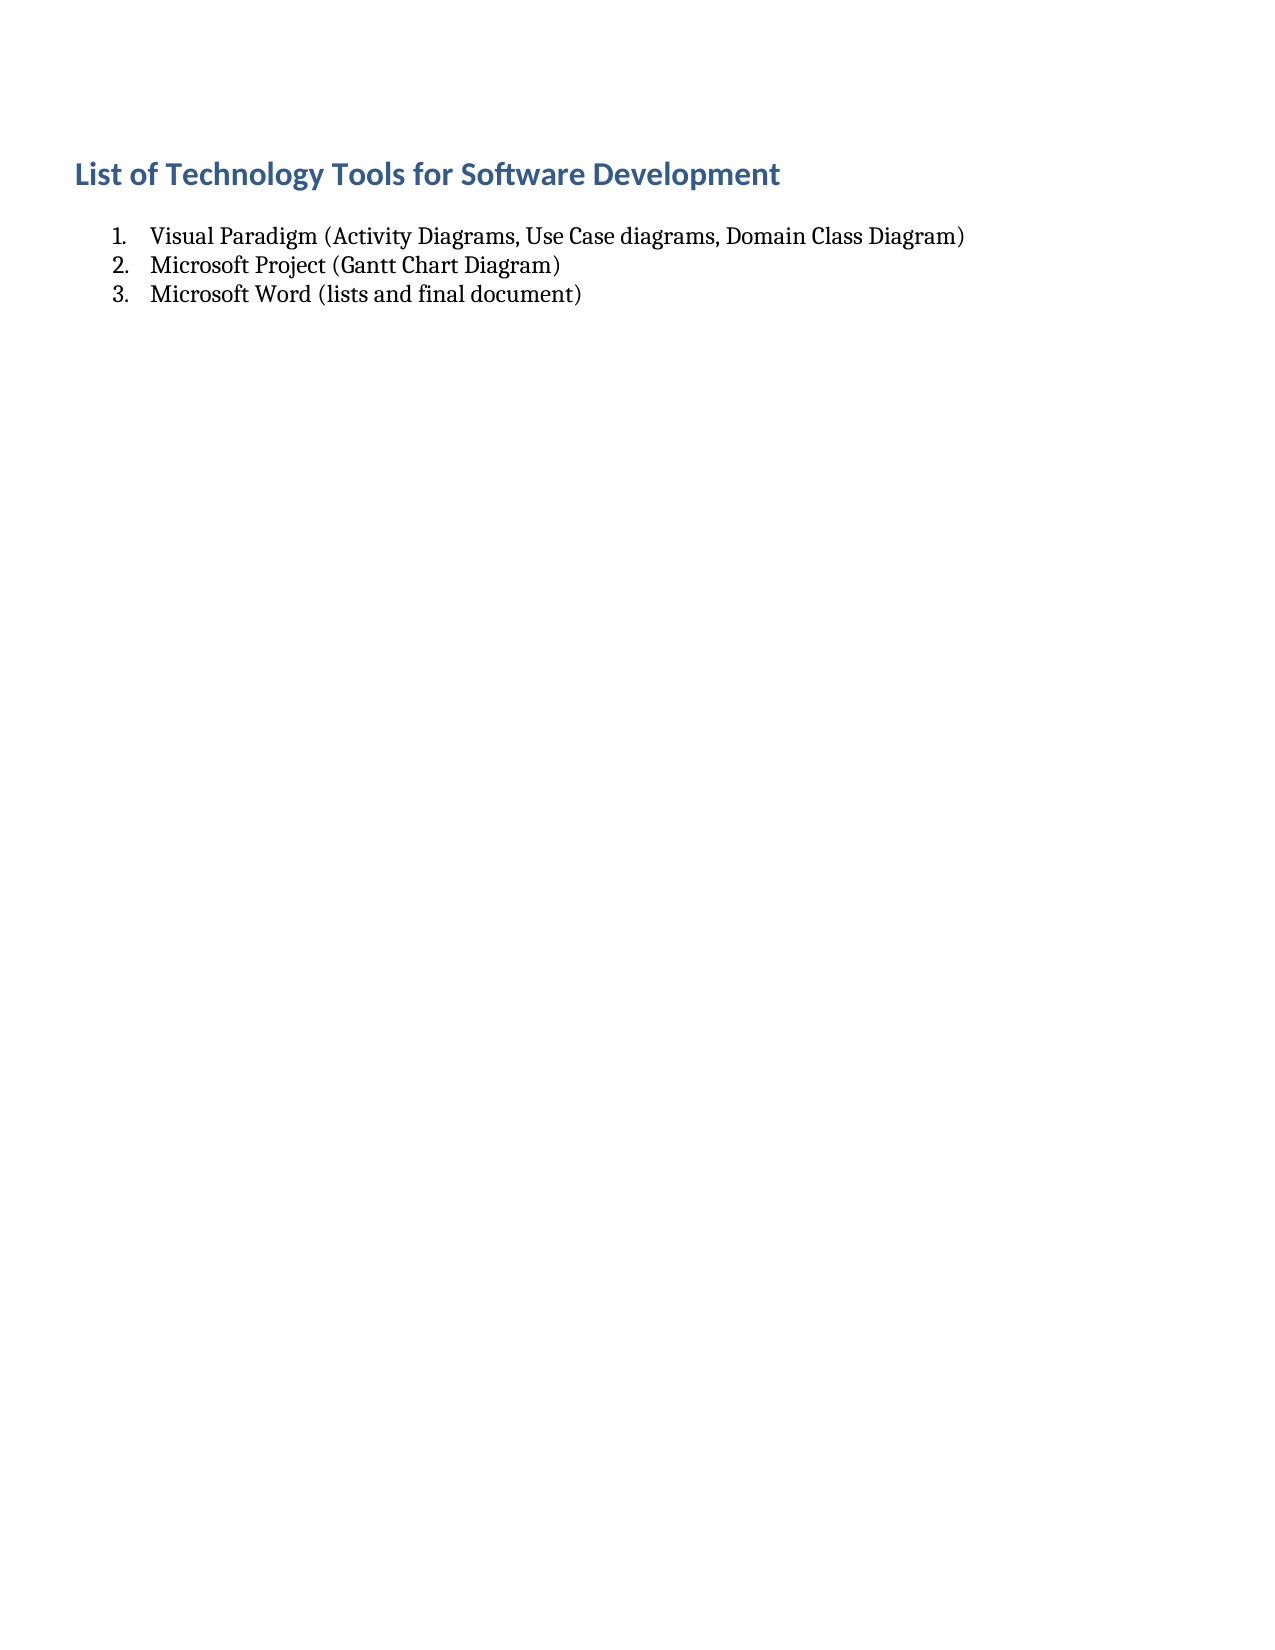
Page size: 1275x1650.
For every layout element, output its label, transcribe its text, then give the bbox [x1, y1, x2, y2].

list Microsoft Word (lists and final document) [112, 279, 1200, 308]
subtitle List of Technology Tools for Software Development [75, 152, 1200, 193]
list Microsoft Project (Gantt Chart Diagram) [112, 251, 1200, 279]
list Visual Paradigm (Activity Diagrams, Use Case diagrams, Domain Class Diagram) [112, 222, 1200, 251]
